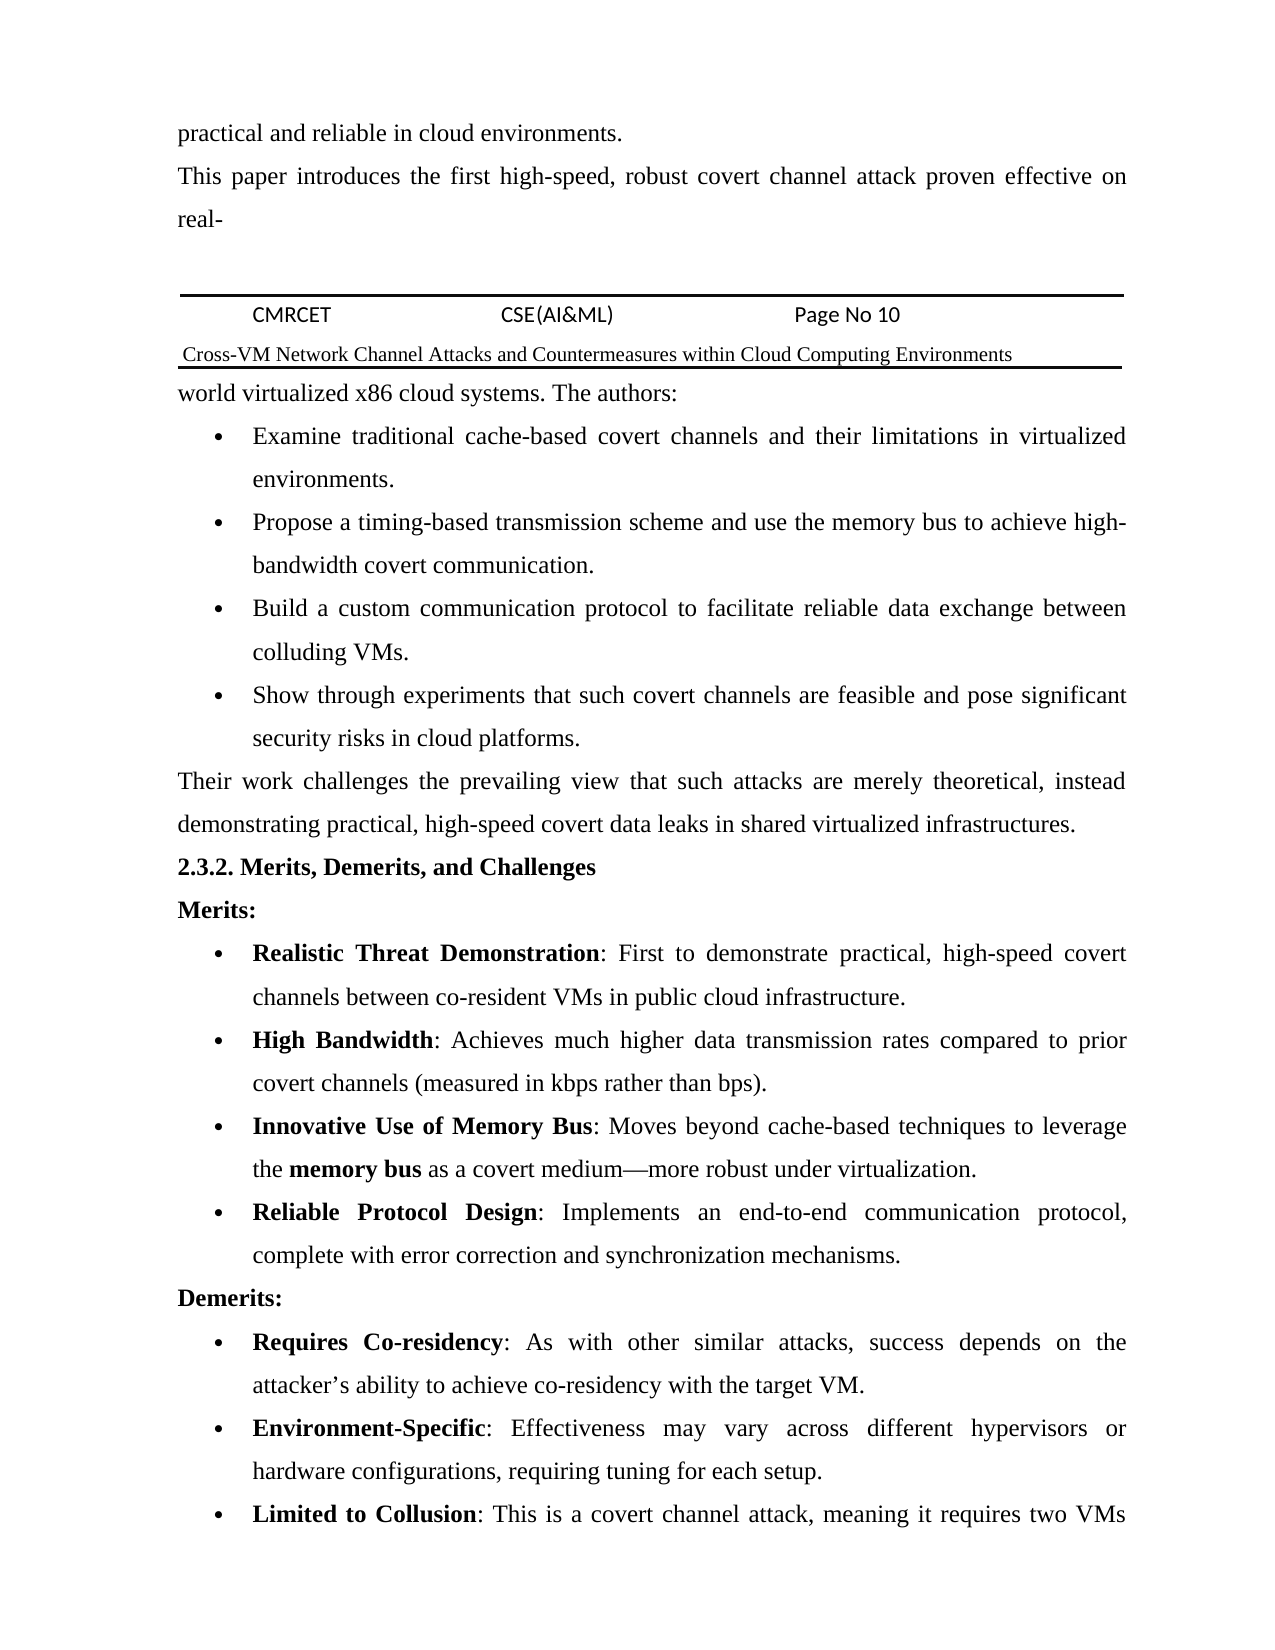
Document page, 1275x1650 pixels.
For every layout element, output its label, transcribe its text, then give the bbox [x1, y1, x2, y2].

list Innovative Use of Memory Bus: Moves beyond cache-based techniques to leverage the memory bus as a covert medium—more robust under virtualization. [215, 1111, 1127, 1183]
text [177, 118, 1127, 147]
text Merits: [177, 895, 1127, 924]
list Show through experiments that such covert channels are feasible and pose significant security risks in cloud platforms. [215, 680, 1127, 752]
list CMRCET CSE(AI&ML) Page No 10 [252, 300, 1127, 328]
list Realistic Threat Demonstration: First to demonstrate practical, high-speed covert channels between co-resident VMs in public cloud infrastructure. [215, 938, 1127, 1010]
list Propose a timing-based transmission scheme and use the memory bus to achieve high-bandwidth covert communication. [215, 507, 1127, 579]
list Build a custom communication protocol to facilitate reliable data exchange between colluding VMs. [215, 593, 1127, 665]
text This paper introduces the first high-speed, robust covert channel attack proven effective on real- [177, 161, 1127, 233]
list Reliable Protocol Design: Implements an end-to-end communication protocol, complete with error correction and synchronization mechanisms. [215, 1197, 1127, 1269]
list High Bandwidth: Achieves much higher data transmission rates compared to prior covert channels (measured in kbps rather than bps). [215, 1025, 1127, 1097]
text Their work challenges the prevailing view that such attacks are merely theoretical, instead demonstrating practical, high-speed covert data leaks in shared virtualized infrastructures. [177, 766, 1127, 838]
text 2.3.2. Merits, Demerits, and Challenges [177, 852, 1127, 881]
text world virtualized x86 cloud systems. The authors: [177, 378, 1127, 407]
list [215, 1499, 1127, 1528]
list Environment-Specific: Effectiveness may vary across different hypervisors or hardware configurations, requiring tuning for each setup. [215, 1413, 1127, 1485]
list Examine traditional cache-based covert channels and their limitations in virtualized environments. [215, 421, 1127, 493]
text Demerits: [177, 1283, 1127, 1312]
list Requires Co-residency: As with other similar attacks, success depends on the attacker’s ability to achieve co-residency with the target VM. [215, 1327, 1127, 1398]
text Cross-VM Network Channel Attacks and Countermeasures within Cloud Computing Environments [177, 342, 1127, 366]
